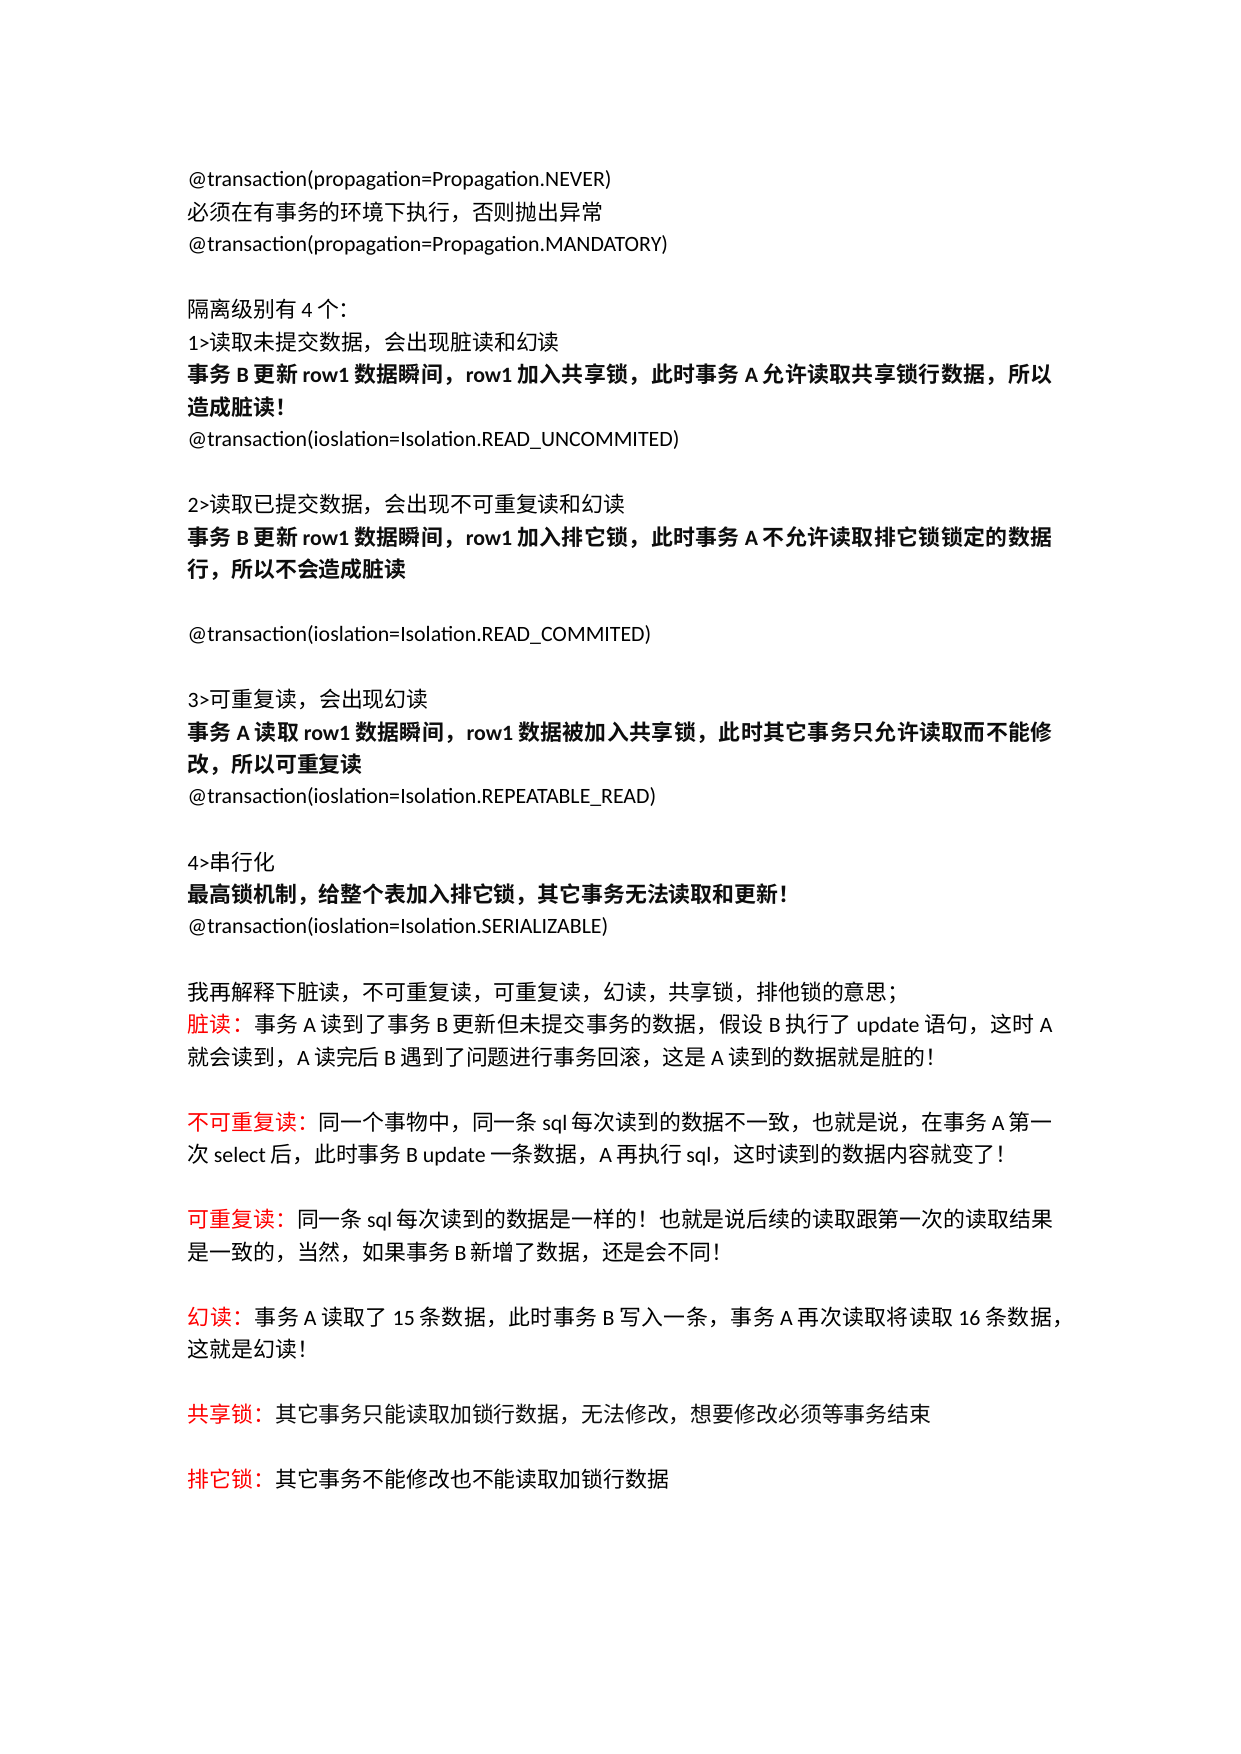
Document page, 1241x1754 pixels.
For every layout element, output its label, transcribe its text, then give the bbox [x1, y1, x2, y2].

text 我再解释下脏读，不可重复读，可重复读，幻读，共享锁，排他锁的意思； [187, 974, 1053, 1007]
text 脏读：事务A读到了事务B更新但未提交事务的数据，假设B执行了update语句，这时A就会读到，A读完后B遇到了问题进行事务回滚，这是A读到的数据就是脏的！ [187, 1007, 1053, 1072]
text @transaction(ioslation=Isolation.READ_COMMITED) [187, 617, 1053, 649]
text 必须在有事务的环境下执行，否则抛出异常 [187, 194, 1053, 227]
text 最高锁机制，给整个表加入排它锁，其它事务无法读取和更新！ [187, 877, 1053, 909]
text @transaction(ioslation=Isolation.READ_UNCOMMITED) [187, 422, 1053, 454]
text 2>读取已提交数据，会出现不可重复读和幻读 [187, 487, 1053, 519]
text @transaction(ioslation=Isolation.SERIALIZABLE) [187, 909, 1053, 942]
text 幻读：事务A读取了15条数据，此时事务B写入一条，事务A再次读取将读取16条数据，这就是幻读！ [187, 1299, 1053, 1364]
text @transaction(ioslation=Isolation.REPEATABLE_READ) [187, 779, 1053, 812]
text 1>读取未提交数据，会出现脏读和幻读 [187, 324, 1053, 357]
text 4>串行化 [187, 844, 1053, 877]
text 排它锁：其它事务不能修改也不能读取加锁行数据 [187, 1462, 1053, 1494]
text 不可重复读：同一个事物中，同一条sql每次读到的数据不一致，也就是说，在事务A第一次select后，此时事务B update一条数据，A再执行sql，这时读到的数据内容就变了！ [187, 1104, 1053, 1169]
text 3>可重复读，会出现幻读 [187, 682, 1053, 714]
text 事务B更新row1数据瞬间，row1加入共享锁，此时事务A允许读取共享锁行数据，所以造成脏读！ [187, 357, 1053, 422]
text 隔离级别有4个： [187, 292, 1053, 324]
text 事务B更新row1数据瞬间，row1加入排它锁，此时事务A不允许读取排它锁锁定的数据行，所以不会造成脏读 [187, 519, 1053, 584]
text @transaction(propagation=Propagation.MANDATORY) [187, 227, 1053, 259]
text 事务A读取row1数据瞬间，row1数据被加入共享锁，此时其它事务只允许读取而不能修改，所以可重复读 [187, 714, 1053, 779]
text 可重复读：同一条sql每次读到的数据是一样的！也就是说后续的读取跟第一次的读取结果是一致的，当然，如果事务B新增了数据，还是会不同！ [187, 1202, 1053, 1267]
text @transaction(propagation=Propagation.NEVER) [187, 162, 1053, 194]
text 共享锁：其它事务只能读取加锁行数据，无法修改，想要修改必须等事务结束 [187, 1397, 1053, 1429]
